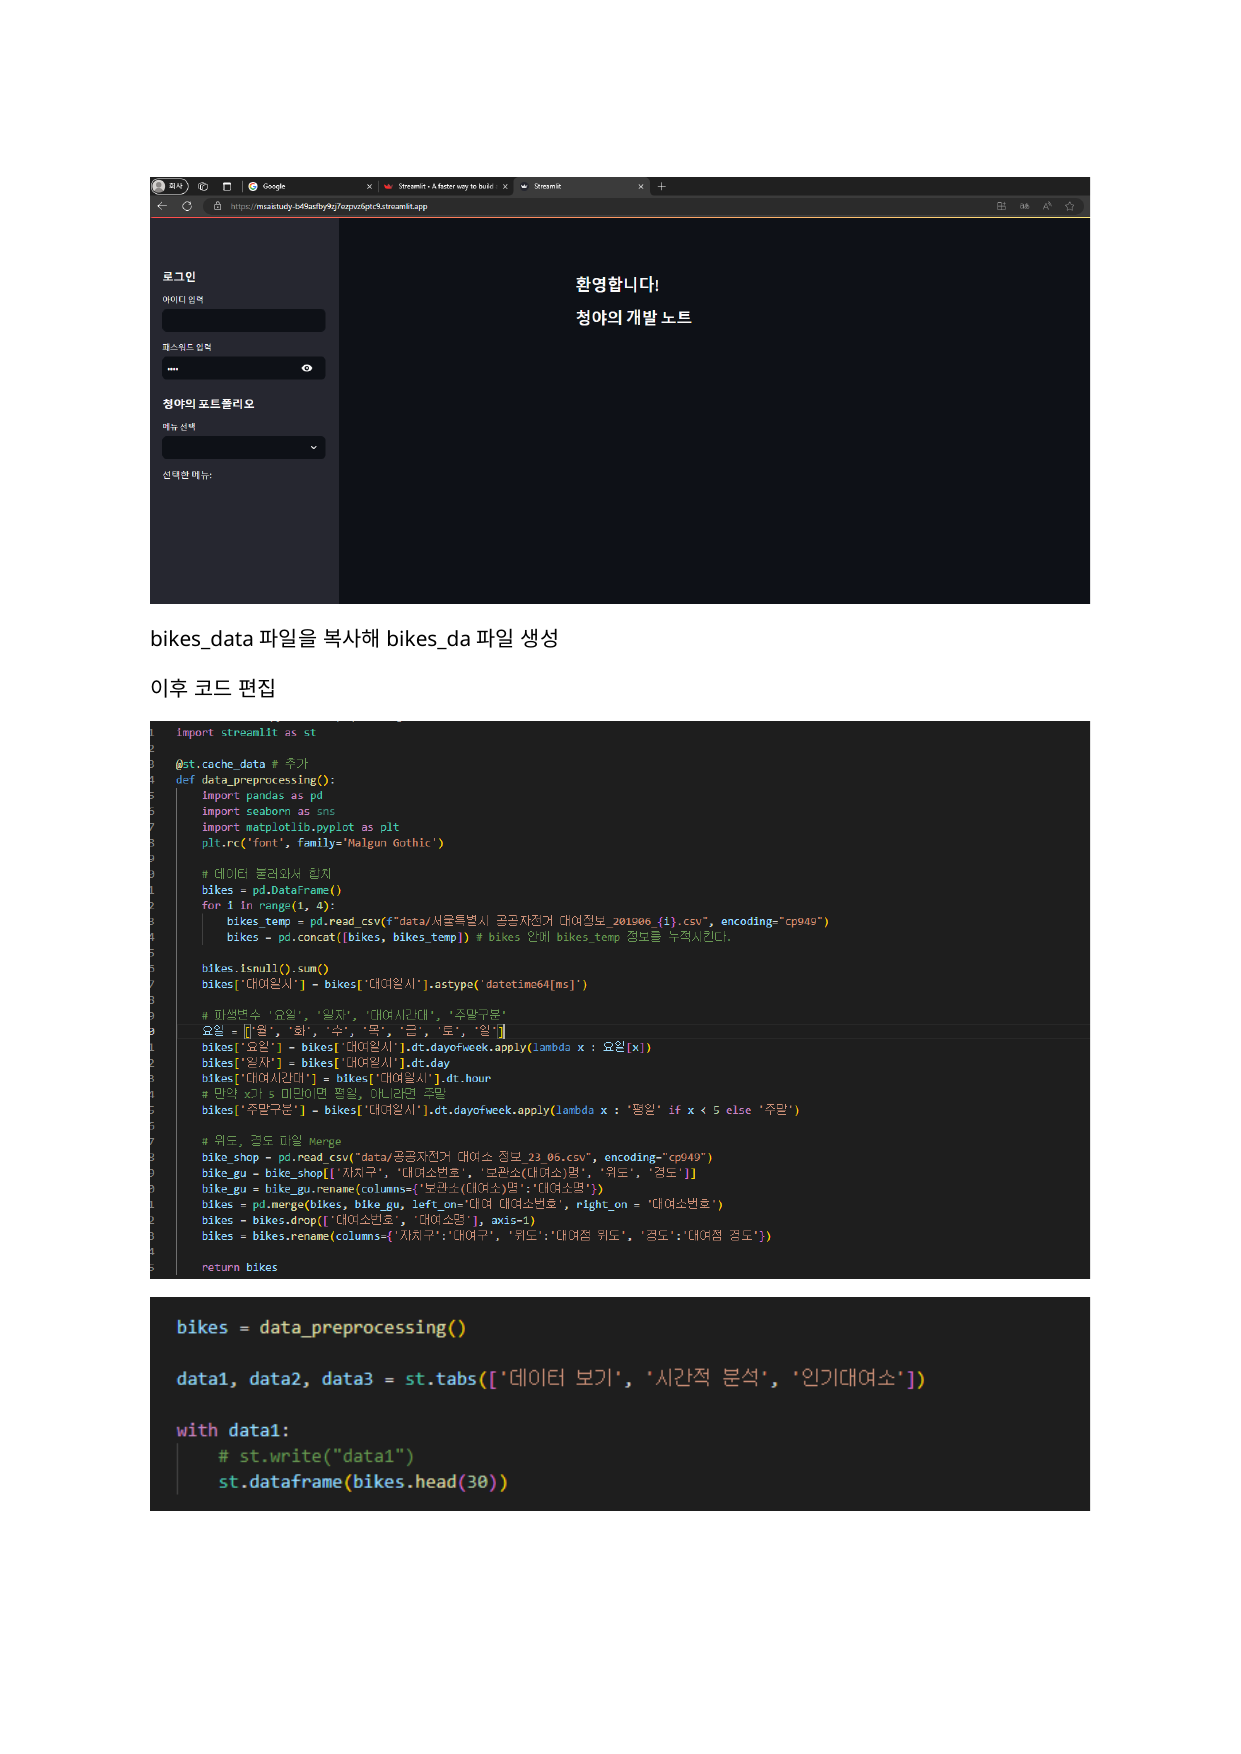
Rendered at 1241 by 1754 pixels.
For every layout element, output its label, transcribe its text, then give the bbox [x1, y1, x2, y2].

picture [150, 177, 1091, 604]
picture [150, 721, 1091, 1279]
picture [150, 1297, 1091, 1511]
text 이후 코드 편집 [150, 672, 1090, 702]
text bikes_data 파일을 복사해 bikes_da 파일 생성 [150, 622, 1090, 653]
